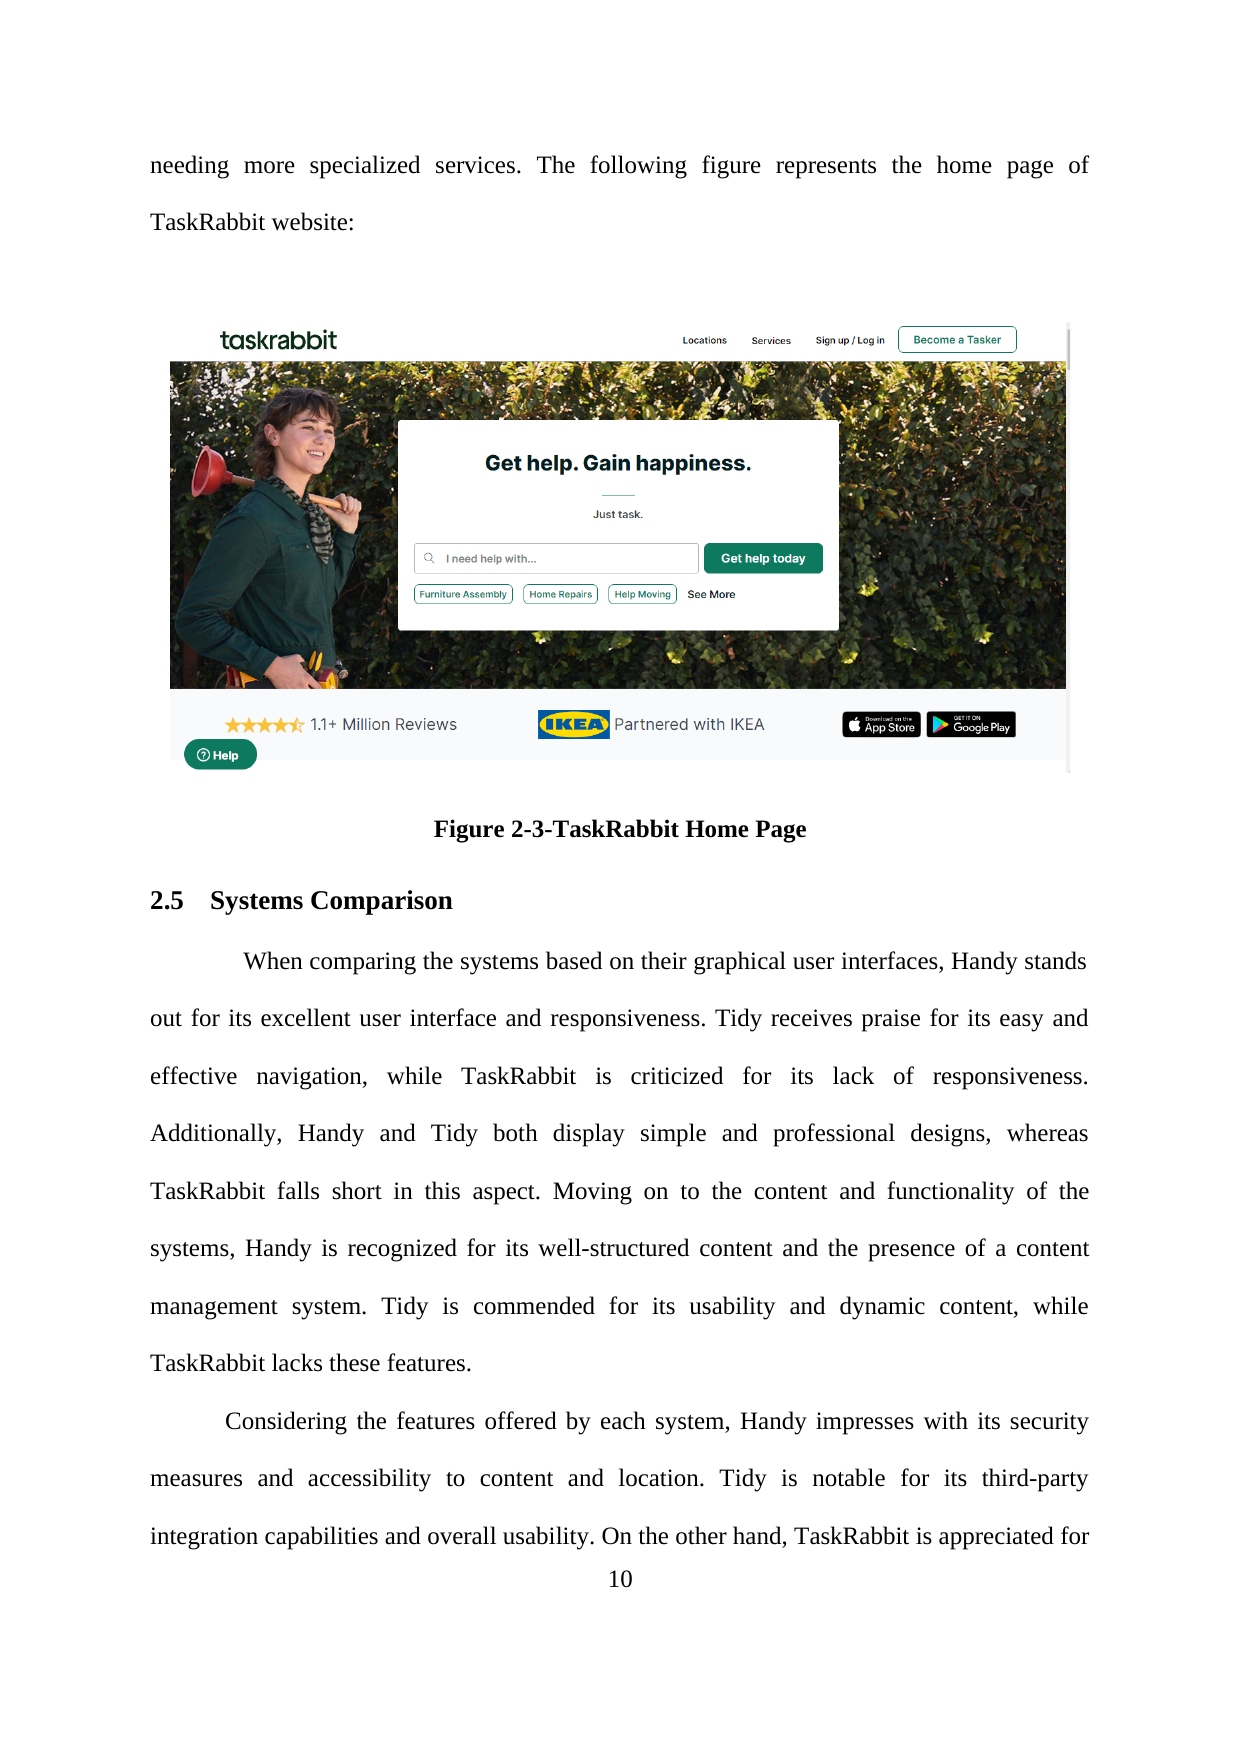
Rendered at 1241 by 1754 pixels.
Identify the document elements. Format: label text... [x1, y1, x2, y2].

text When comparing the systems based on their graphical user interfaces, Handy stands out for its excellent user interface and responsiveness. Tidy receives praise for its easy and effective navigation, while TaskRabbit is criticized for its lack of responsiveness. Additionally, Handy and Tidy both display simple and professional designs, whereas TaskRabbit falls short in this aspect. Moving on to the content and functionality of the systems, Handy is recognized for its well-structured content and the presence of a content management system. Tidy is commended for its usability and dynamic content, while TaskRabbit lacks these features. [150, 946, 1090, 1377]
subtitle Systems Comparison [150, 884, 1090, 915]
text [150, 1406, 1090, 1550]
picture [170, 322, 1071, 773]
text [150, 150, 1090, 236]
